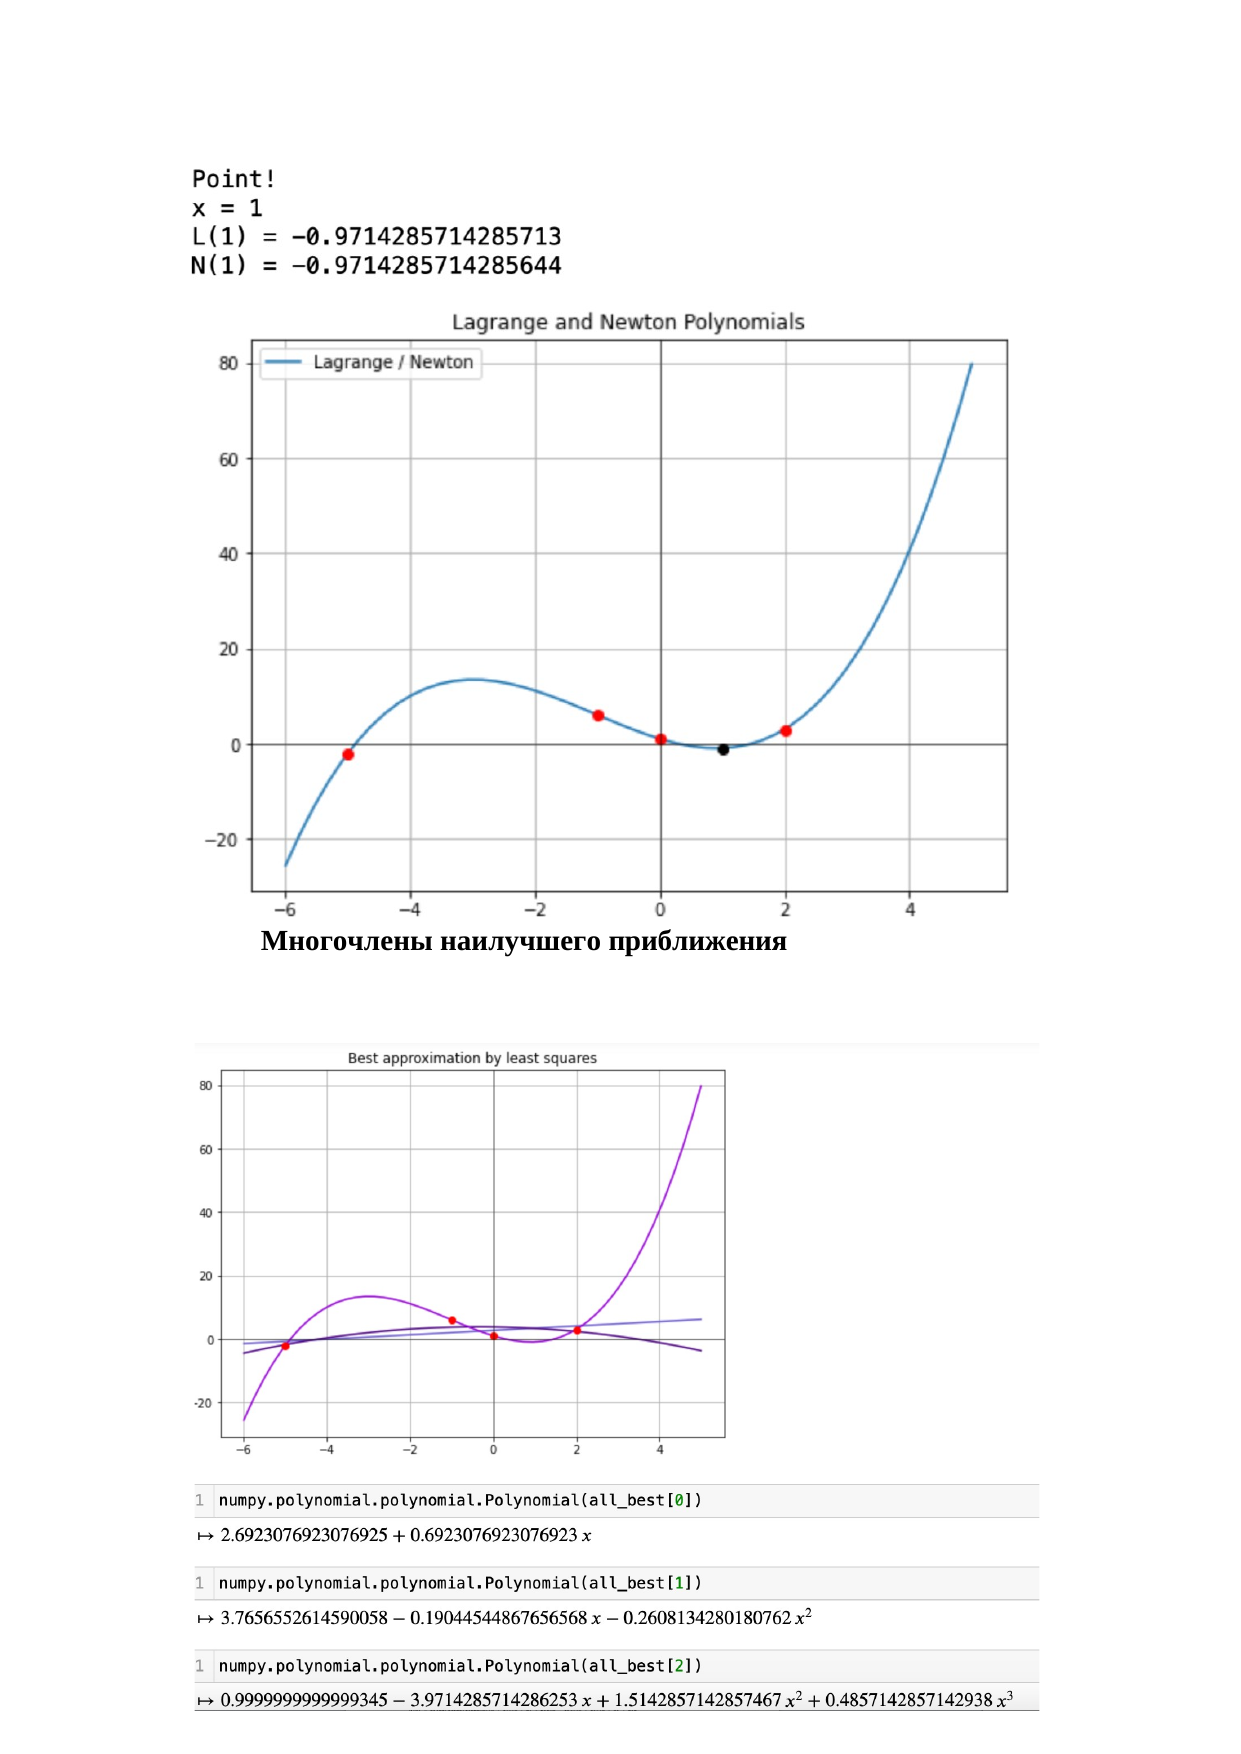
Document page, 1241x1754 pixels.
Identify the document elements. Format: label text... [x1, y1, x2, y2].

picture [191, 168, 1009, 917]
picture [194, 1043, 1040, 1711]
